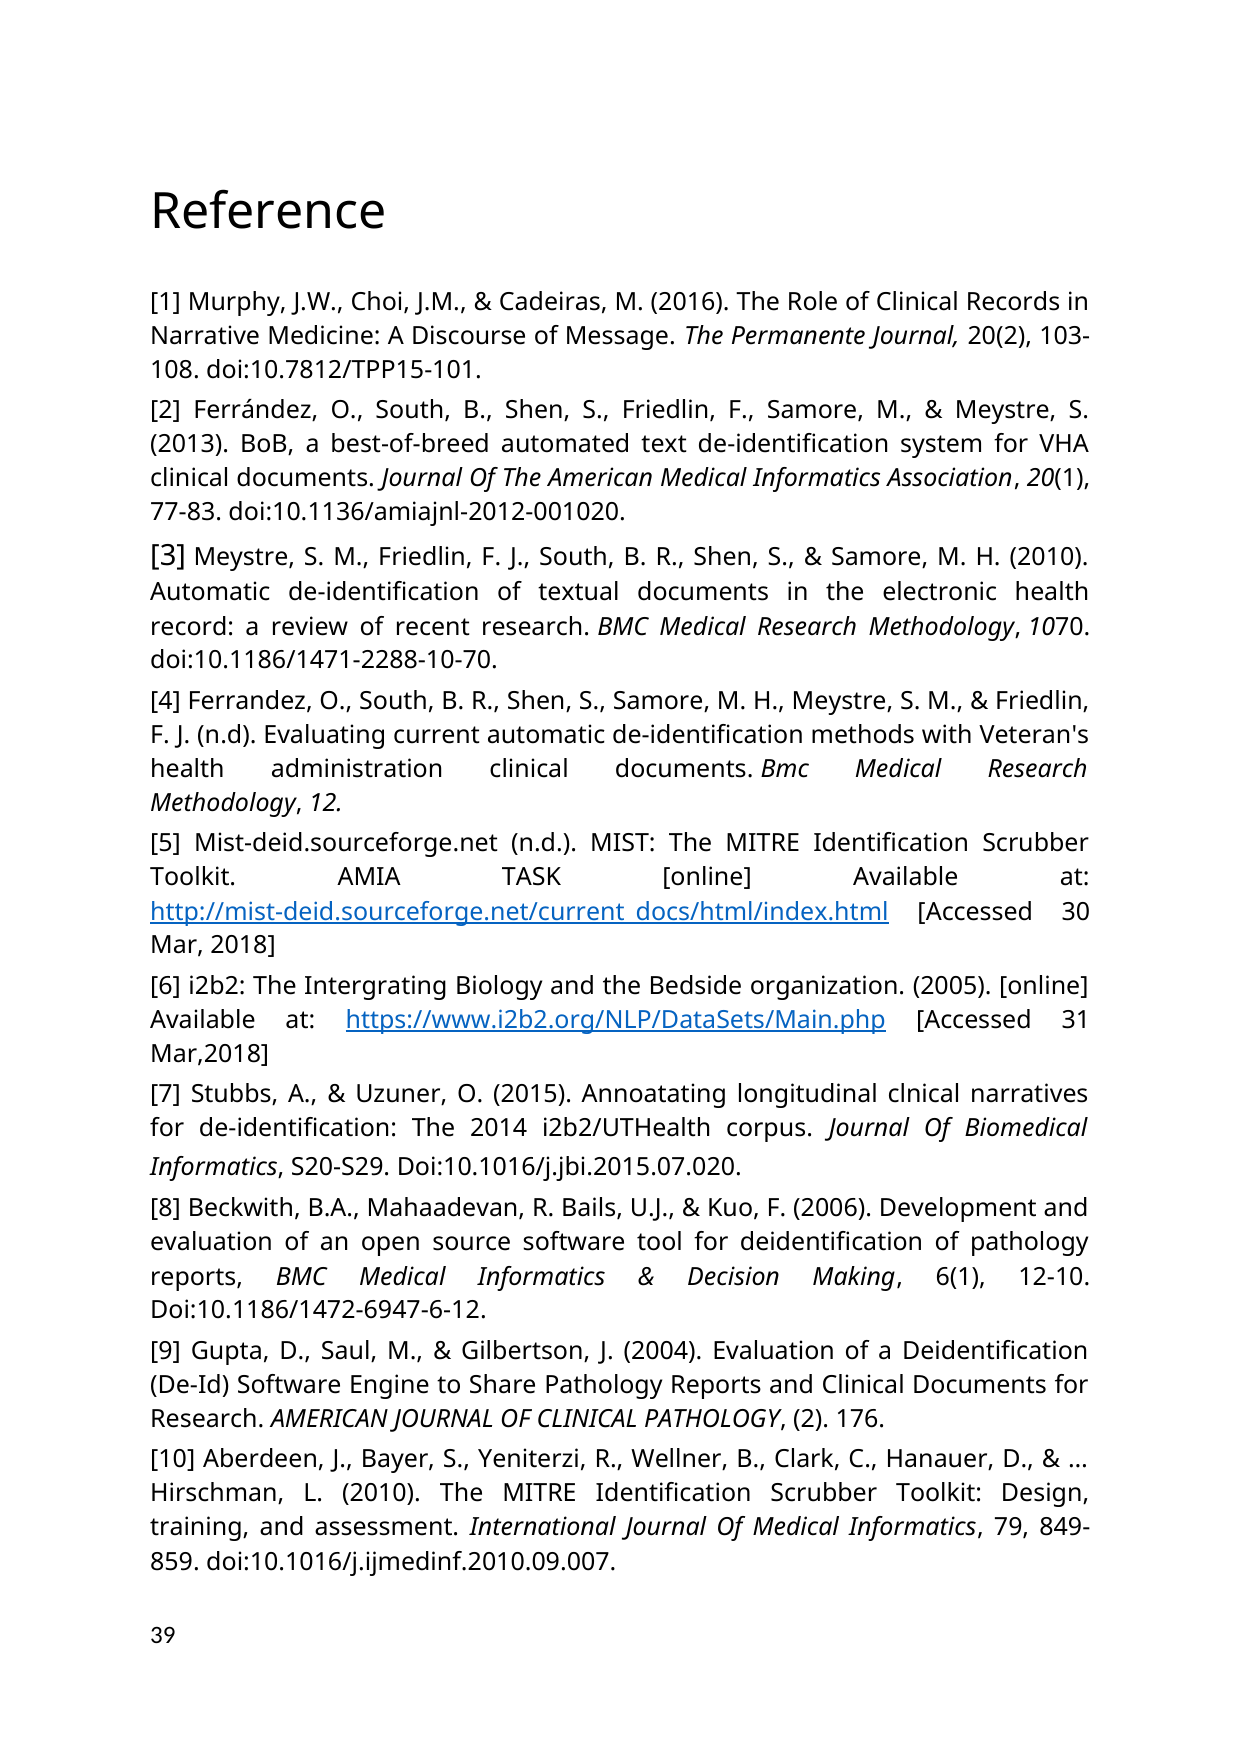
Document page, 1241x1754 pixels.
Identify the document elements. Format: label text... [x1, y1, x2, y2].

text [3] Meystre, S. M., Friedlin, F. J., South, B. R., Shen, S., & Samore, M. H. (2010). Automatic de-identification of textual documents in the electronic health record: a review of recent research. BMC Medical Research Methodology, 1070. doi:10.1186/1471-2288-10-70. [150, 534, 1090, 676]
text [4] Ferrandez, O., South, B. R., Shen, S., Samore, M. H., Meystre, S. M., & Friedlin, F. J. (n.d). Evaluating current automatic de-identification methods with Veteran's health administration clinical documents. Bmc Medical Research Methodology, 12. [150, 682, 1090, 819]
text [7] Stubbs, A., & Uzuner, O. (2015). Annoatating longitudinal clnical narratives for de-identification: The 2014 i2b2/UTHealth corpus. Journal Of Biomedical Informatics, S20-S29. Doi:10.1016/j.jbi.2015.07.020. [150, 1076, 1090, 1184]
text [8] Beckwith, B.A., Mahaadevan, R. Bails, U.J., & Kuo, F. (2006). Development and evaluation of an open source software tool for deidentification of pathology reports, BMC Medical Informatics & Decision Making, 6(1), 12-10. Doi:10.1186/1472-6947-6-12. [150, 1190, 1090, 1326]
text [9] Gupta, D., Saul, M., & Gilbertson, J. (2004). Evaluation of a Deidentification (De-Id) Software Engine to Share Pathology Reports and Clinical Documents for Research. AMERICAN JOURNAL OF CLINICAL PATHOLOGY, (2). 176. [150, 1332, 1090, 1435]
text [1] Murphy, J.W., Choi, J.M., & Cadeiras, M. (2016). The Role of Clinical Records in Narrative Medicine: A Discourse of Message. The Permanente Journal, 20(2), 103-108. doi:10.7812/TPP15-101. [150, 283, 1090, 386]
text [5] Mist-deid.sourceforge.net (n.d.). MIST: The MITRE Identification Scrubber Toolkit. AMIA TASK [online] Available at: http://mist-deid.sourceforge.net/current_docs/html/index.html [Accessed 30 Mar, 2018] [150, 825, 1090, 961]
text [2] Ferrández, O., South, B., Shen, S., Friedlin, F., Samore, M., & Meystre, S. (2013). BoB, a best-of-breed automated text de-identification system for VHA clinical documents. Journal Of The American Medical Informatics Association, 20(1), 77-83. doi:10.1136/amiajnl-2012-001020. [150, 392, 1090, 528]
text [10] Aberdeen, J., Bayer, S., Yeniterzi, R., Wellner, B., Clark, C., Hanauer, D., & … Hirschman, L. (2010). The MITRE Identification Scrubber Toolkit: Design, training, and assessment. International Journal Of Medical Informatics, 79, 849-859. doi:10.1016/j.ijmedinf.2010.09.007. [150, 1441, 1090, 1577]
subtitle Reference [150, 175, 1090, 243]
text [6] i2b2: The Intergrating Biology and the Bedside organization. (2005). [online] Available at: https://www.i2b2.org/NLP/DataSets/Main.php [Accessed 31 Mar,2018] [150, 967, 1090, 1070]
